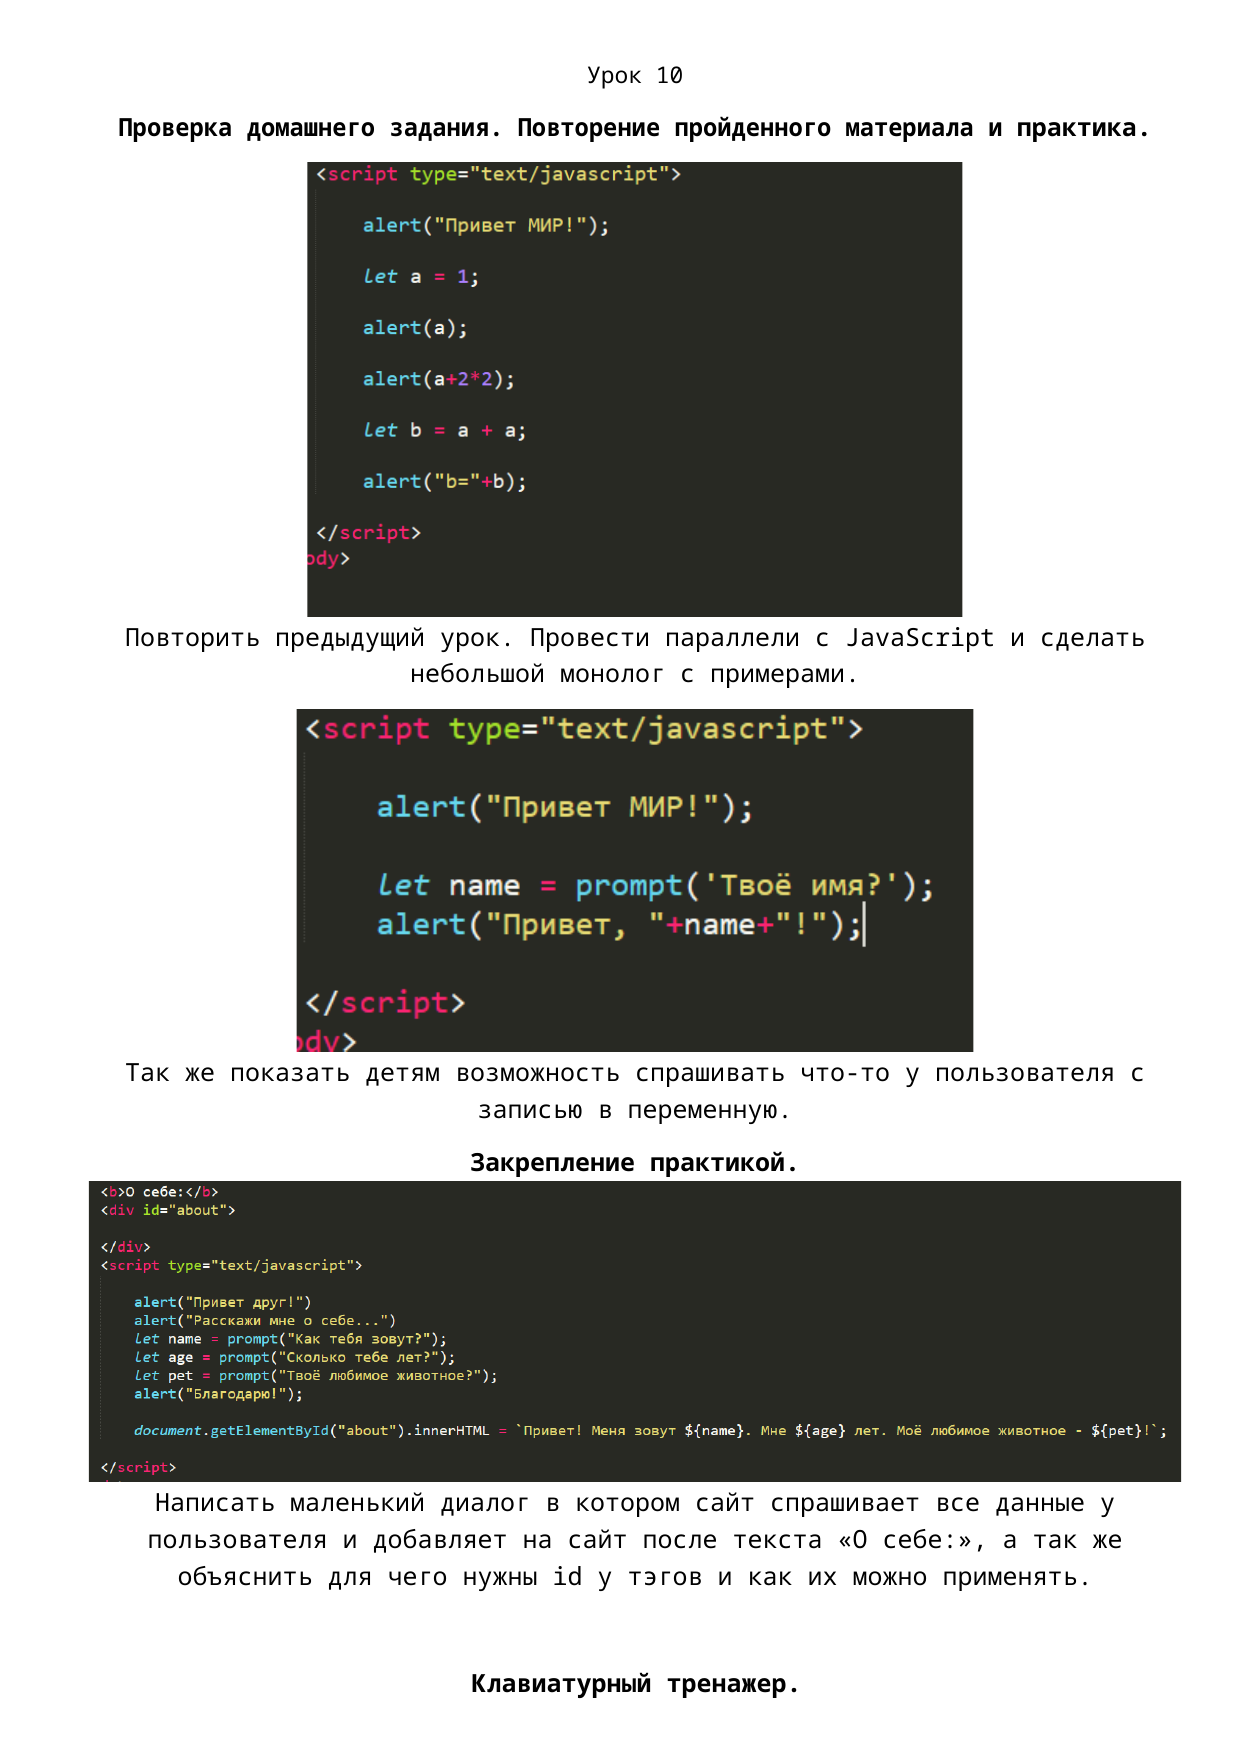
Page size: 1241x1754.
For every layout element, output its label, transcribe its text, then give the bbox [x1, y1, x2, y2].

picture [88, 1181, 1182, 1482]
text Клавиатурный тренажер. [92, 1665, 1181, 1699]
picture [296, 709, 974, 1052]
text Закрепление практикой. Написать маленький диалог в котором сайт спрашивает все данные у пользователя и добавляет на сайт после текста «О себе:», а так же объяснить для чего нужны id у тэгов и как их можно применять. [89, 1145, 1181, 1181]
text Урок 10 [89, 59, 1181, 90]
picture [307, 162, 963, 617]
text Закрепление практикой. Написать маленький диалог в котором сайт спрашивает все данные у пользователя и добавляет на сайт после текста «О себе:», а так же объяснить для чего нужны id у тэгов и как их можно применять. [89, 1482, 1181, 1592]
text Проверка домашнего задания. Повторение пройденного материала и практика. [89, 109, 1181, 143]
